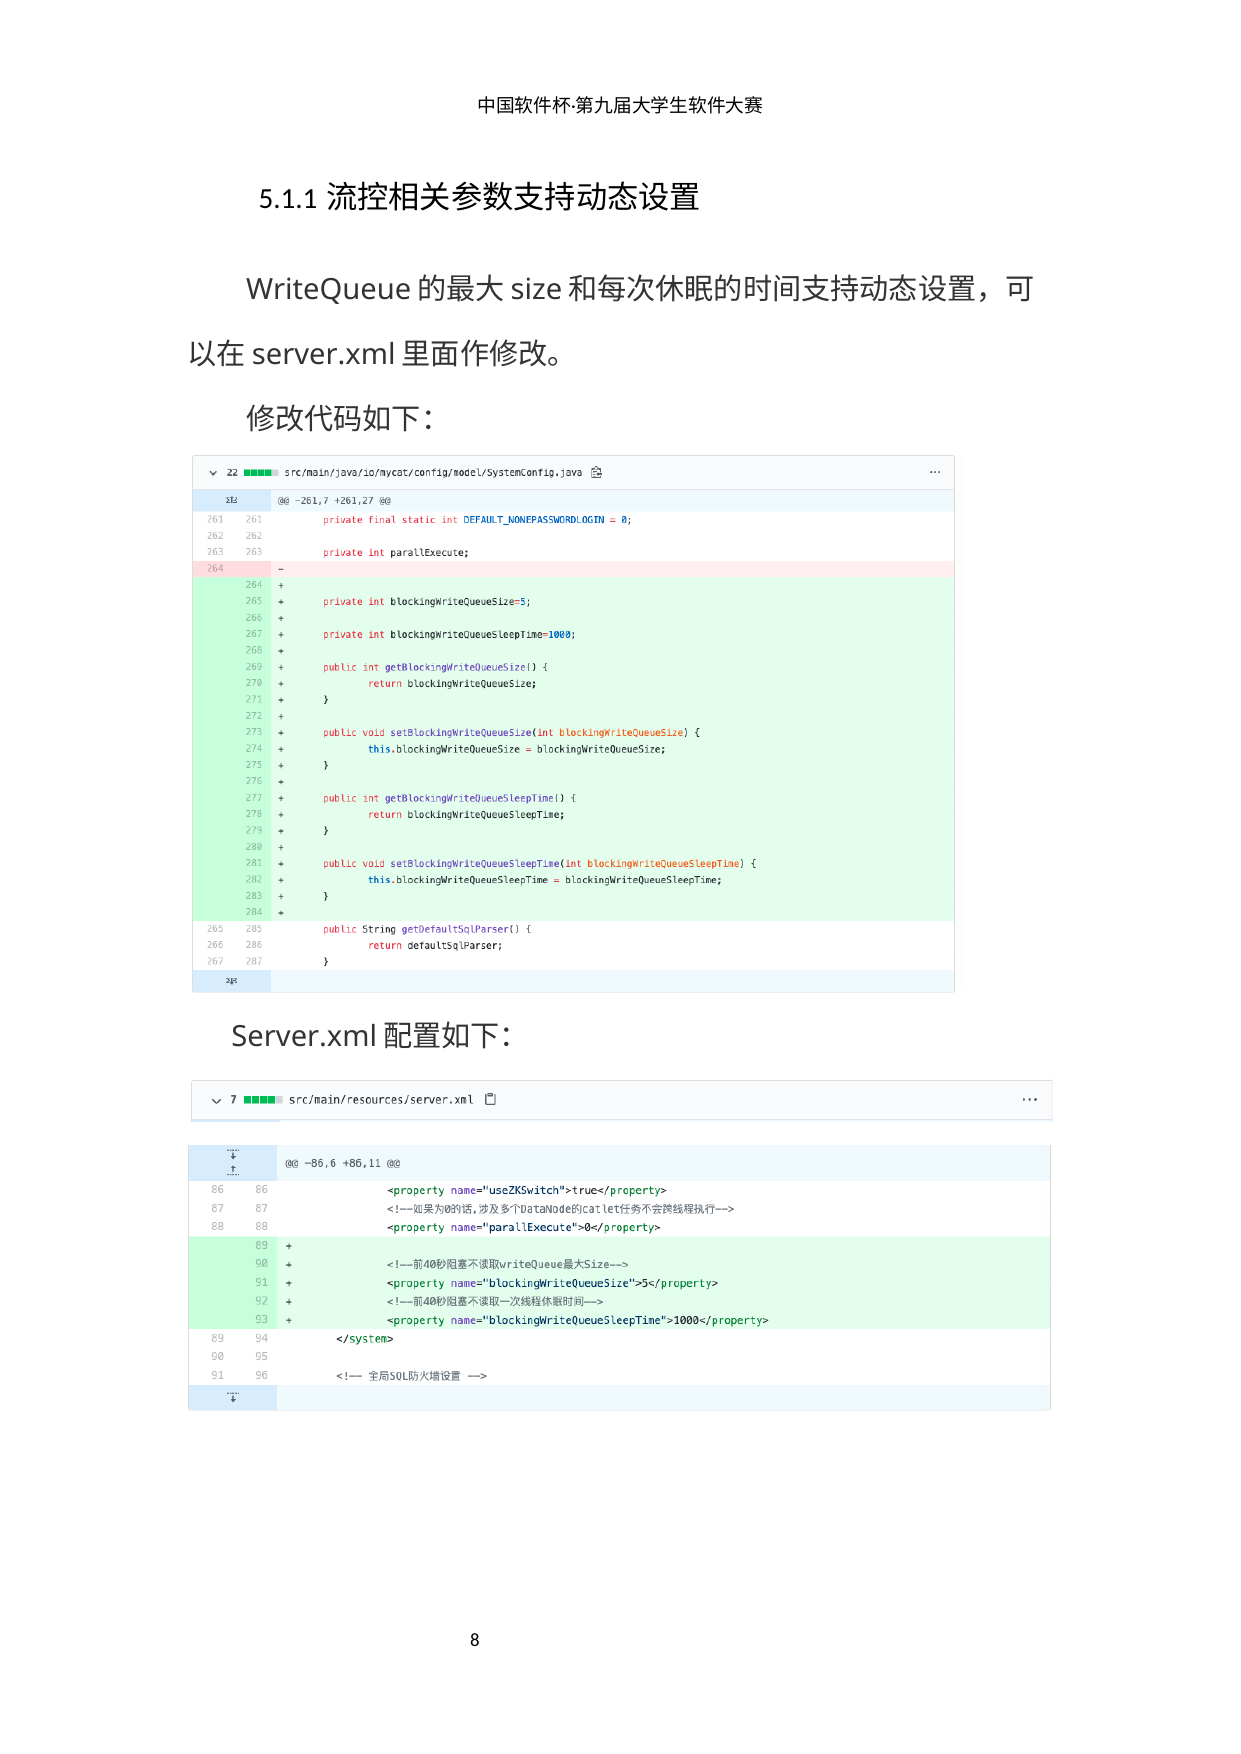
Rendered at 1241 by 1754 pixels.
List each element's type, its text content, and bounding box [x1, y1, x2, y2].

picture [187, 1145, 1053, 1411]
picture [187, 1076, 1053, 1122]
subtitle 流控相关参数支持动态设置 [258, 162, 1053, 227]
text Server.xml配置如下： [187, 1002, 1053, 1067]
text WriteQueue的最大size和每次休眠的时间支持动态设置，可以在server.xml里面作修改。 [187, 254, 1053, 384]
picture [187, 455, 964, 996]
